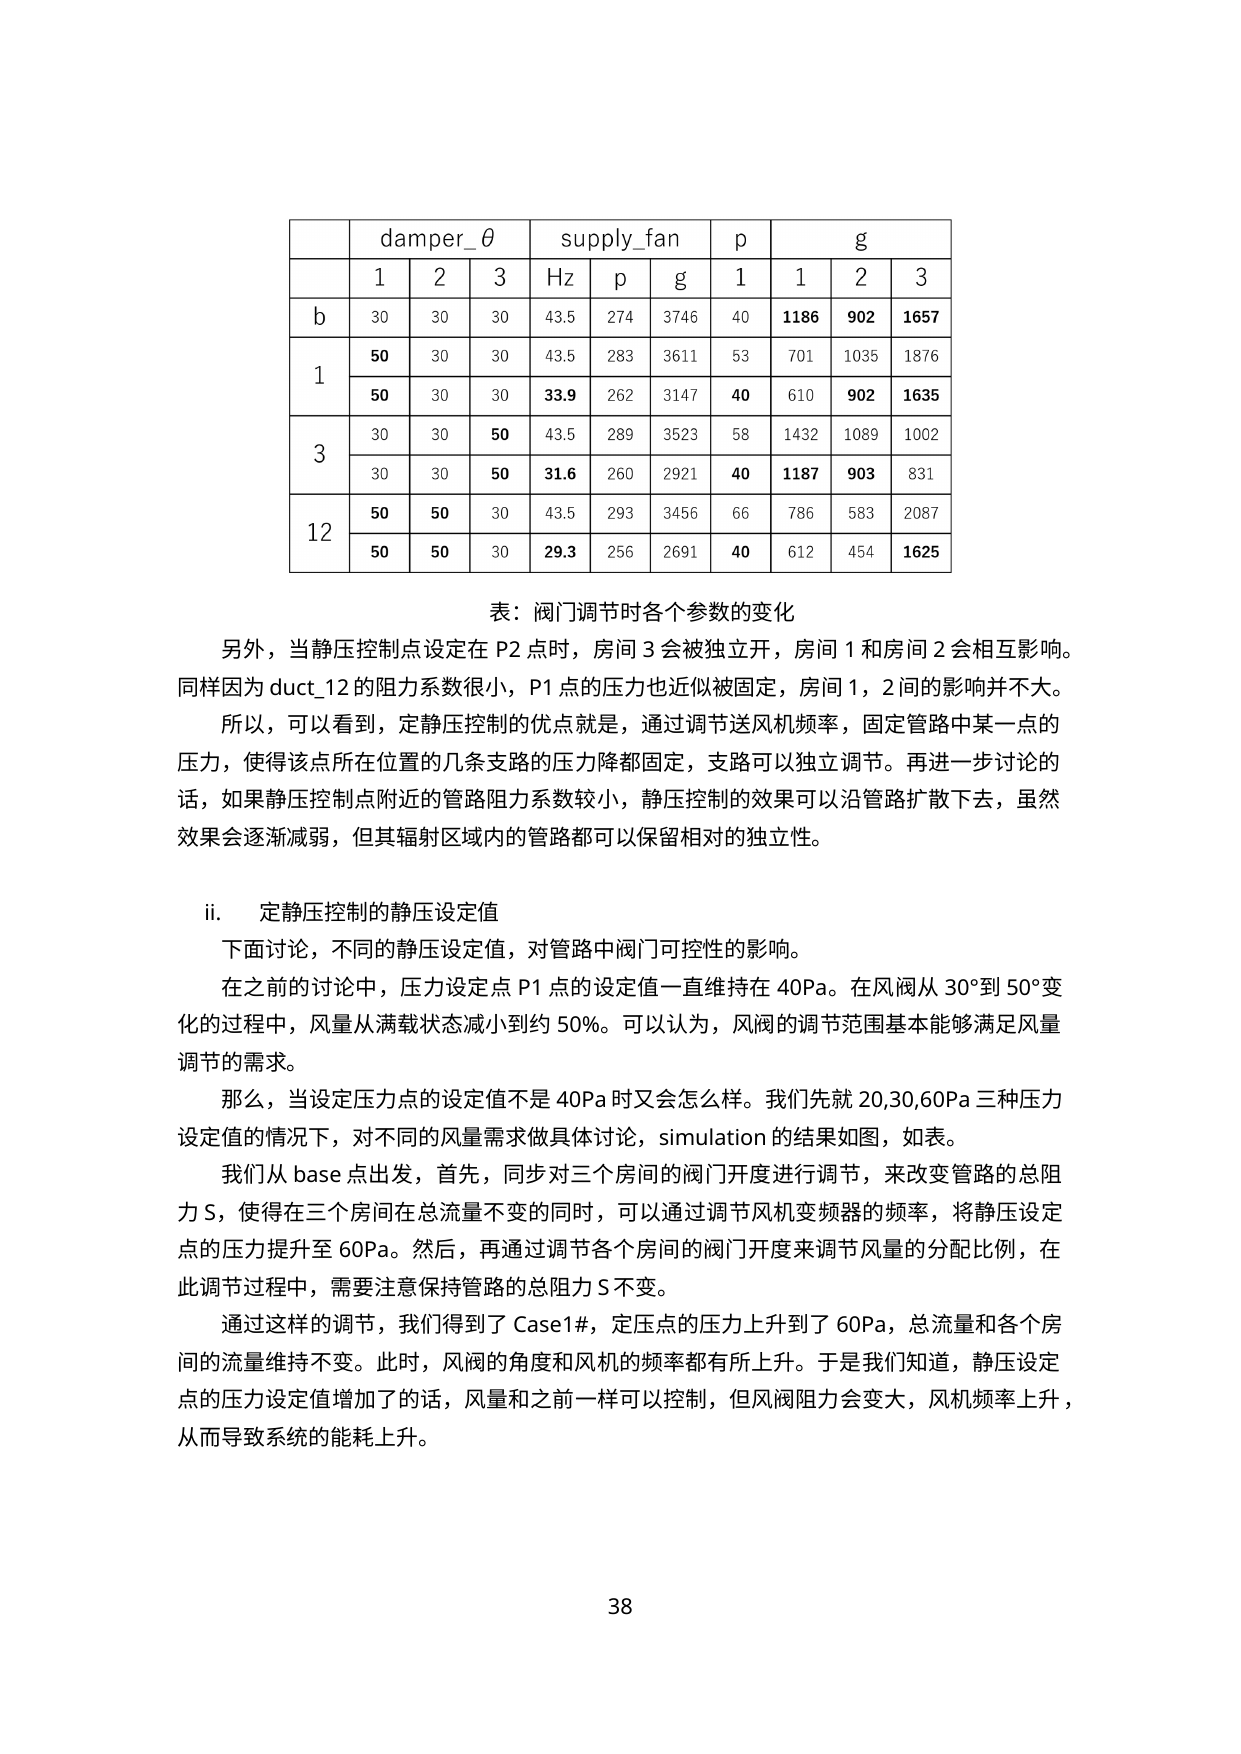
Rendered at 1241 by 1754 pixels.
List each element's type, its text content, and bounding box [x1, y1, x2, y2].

subtitle 定静压控制的静压设定值 [221, 892, 1063, 929]
picture [285, 216, 955, 576]
text 我们从base点出发，首先，同步对三个房间的阀门开度进行调节，来改变管路的总阻力S，使得在三个房间在总流量不变的同时，可以通过调节风机变频器的频率，将静压设定点的压力提升至60Pa。然后，再通过调节各个房间的阀门开度来调节风量的分配比例，在此调节过程中，需要注意保持管路的总阻力S不变。 [177, 1154, 1063, 1304]
text 另外，当静压控制点设定在P2点时，房间3会被独立开，房间1和房间2会相互影响。同样因为duct_12的阻力系数很小，P1点的压力也近似被固定，房间1，2间的影响并不大。 [177, 629, 1063, 704]
text 通过这样的调节，我们得到了Case1#，定压点的压力上升到了60Pa，总流量和各个房间的流量维持不变。此时，风阀的角度和风机的频率都有所上升。于是我们知道，静压设定点的压力设定值增加了的话，风量和之前一样可以控制，但风阀阻力会变大，风机频率上升，从而导致系统的能耗上升。 [177, 1304, 1063, 1454]
text 下面讨论，不同的静压设定值，对管路中阀门可控性的影响。 [177, 929, 1063, 967]
text 那么，当设定压力点的设定值不是40Pa时又会怎么样。我们先就20,30,60Pa三种压力设定值的情况下，对不同的风量需求做具体讨论，simulation的结果如图，如表。 [177, 1079, 1063, 1154]
text 所以，可以看到，定静压控制的优点就是，通过调节送风机频率，固定管路中某一点的压力，使得该点所在位置的几条支路的压力降都固定，支路可以独立调节。再进一步讨论的话，如果静压控制点附近的管路阻力系数较小，静压控制的效果可以沿管路扩散下去，虽然效果会逐渐减弱，但其辐射区域内的管路都可以保留相对的独立性。 [177, 704, 1063, 854]
text 表：阀门调节时各个参数的变化 [177, 592, 1063, 629]
text 在之前的讨论中，压力设定点P1点的设定值一直维持在40Pa。在风阀从30°到50°变化的过程中，风量从满载状态减小到约50%。可以认为，风阀的调节范围基本能够满足风量调节的需求。 [177, 967, 1063, 1079]
